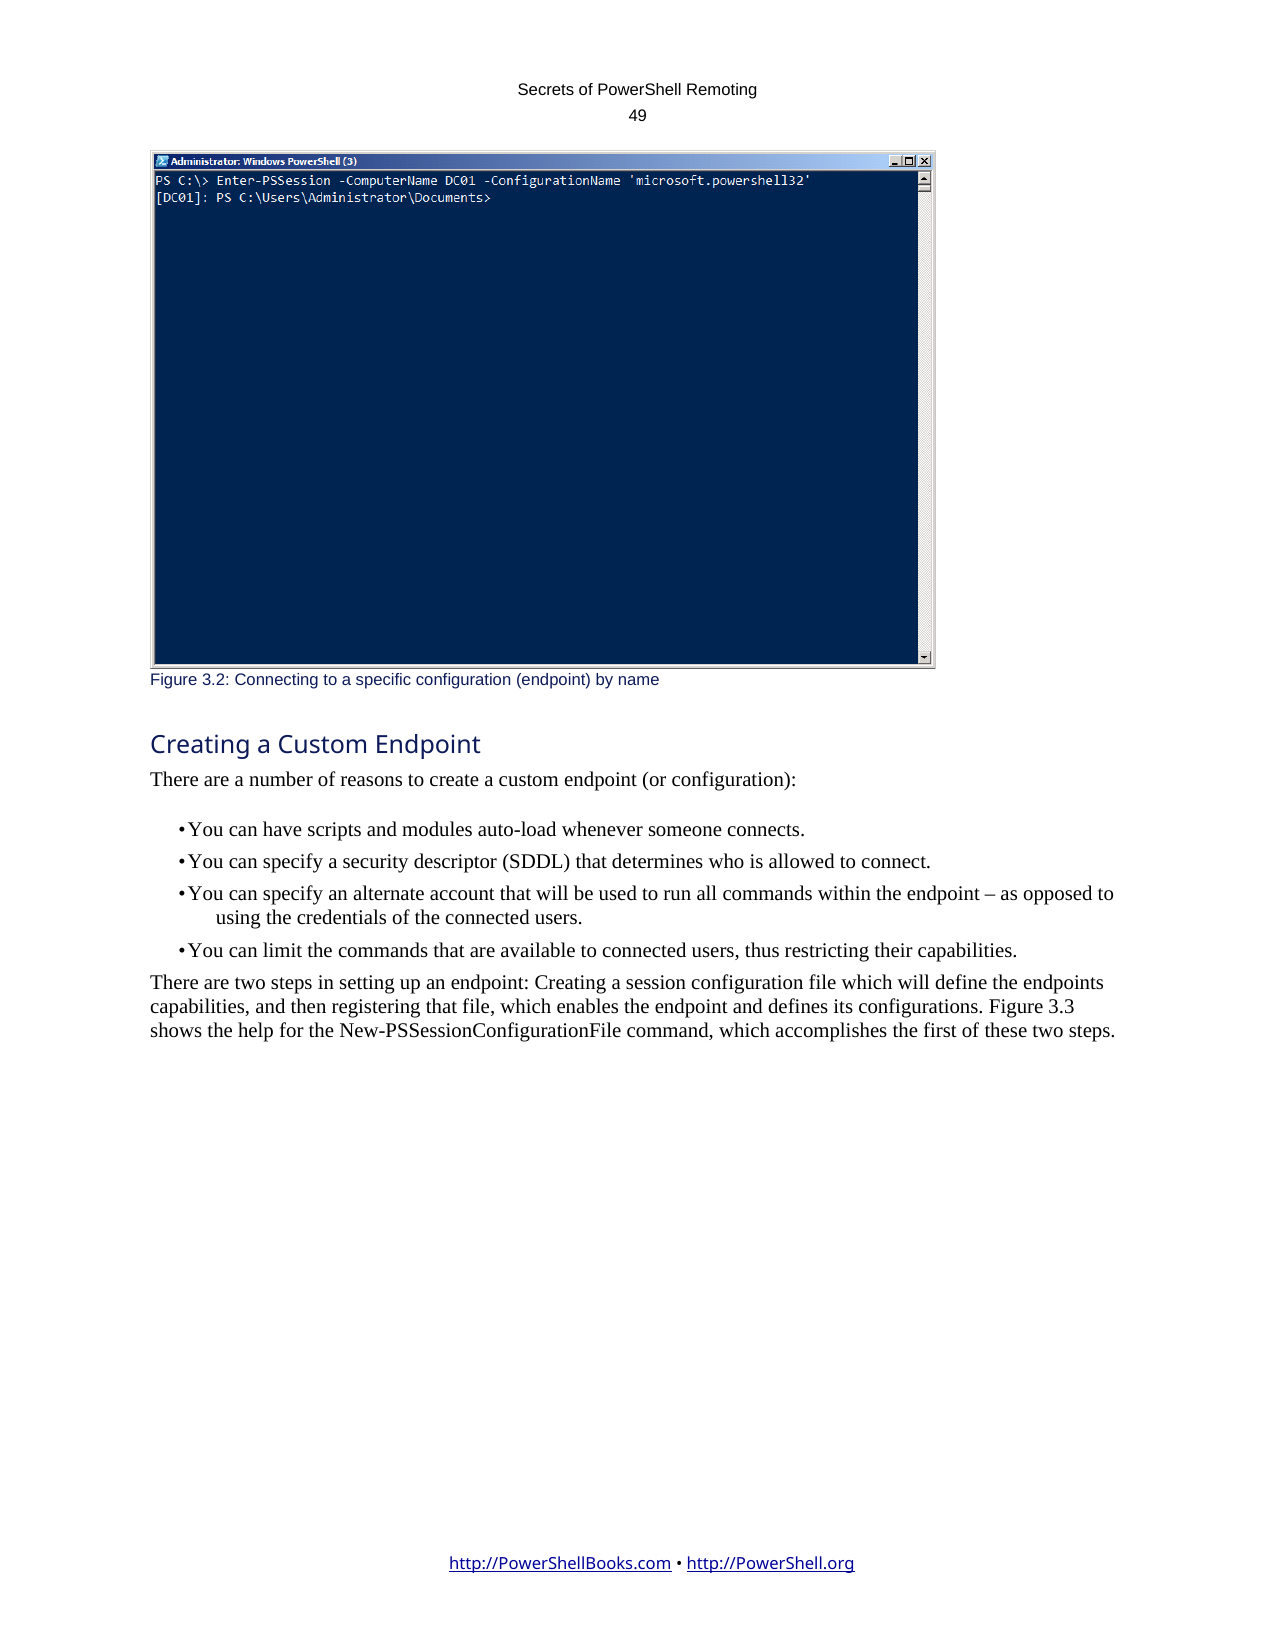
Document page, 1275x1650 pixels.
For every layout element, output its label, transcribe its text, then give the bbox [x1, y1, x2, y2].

subtitle Creating a Custom Endpoint [150, 727, 1125, 761]
picture [150, 150, 936, 669]
list You can specify a security descriptor (SDDL) that determines who is allowed to connect. [178, 849, 1125, 873]
text There are a number of reasons to create a custom endpoint (or configuration): [150, 767, 1125, 791]
text There are two steps in setting up an endpoint: Creating a session configuration file which will define the endpoints capabilities, and then registering that file, which enables the endpoint and defines its configurations. Figure 3.3 shows the help for the New-PSSessionConfigurationFile command, which accomplishes the first of these two steps. [150, 970, 1125, 1042]
list You can limit the commands that are available to connected users, thus restricting their capabilities. [178, 938, 1125, 962]
list You can have scripts and modules auto-load whenever someone connects. [178, 816, 1125, 841]
text Figure 3.2: Connecting to a specific configuration (endpoint) by name [150, 669, 1125, 689]
list You can specify an alternate account that will be used to run all commands within the endpoint – as opposed to using the credentials of the connected users. [178, 881, 1125, 929]
